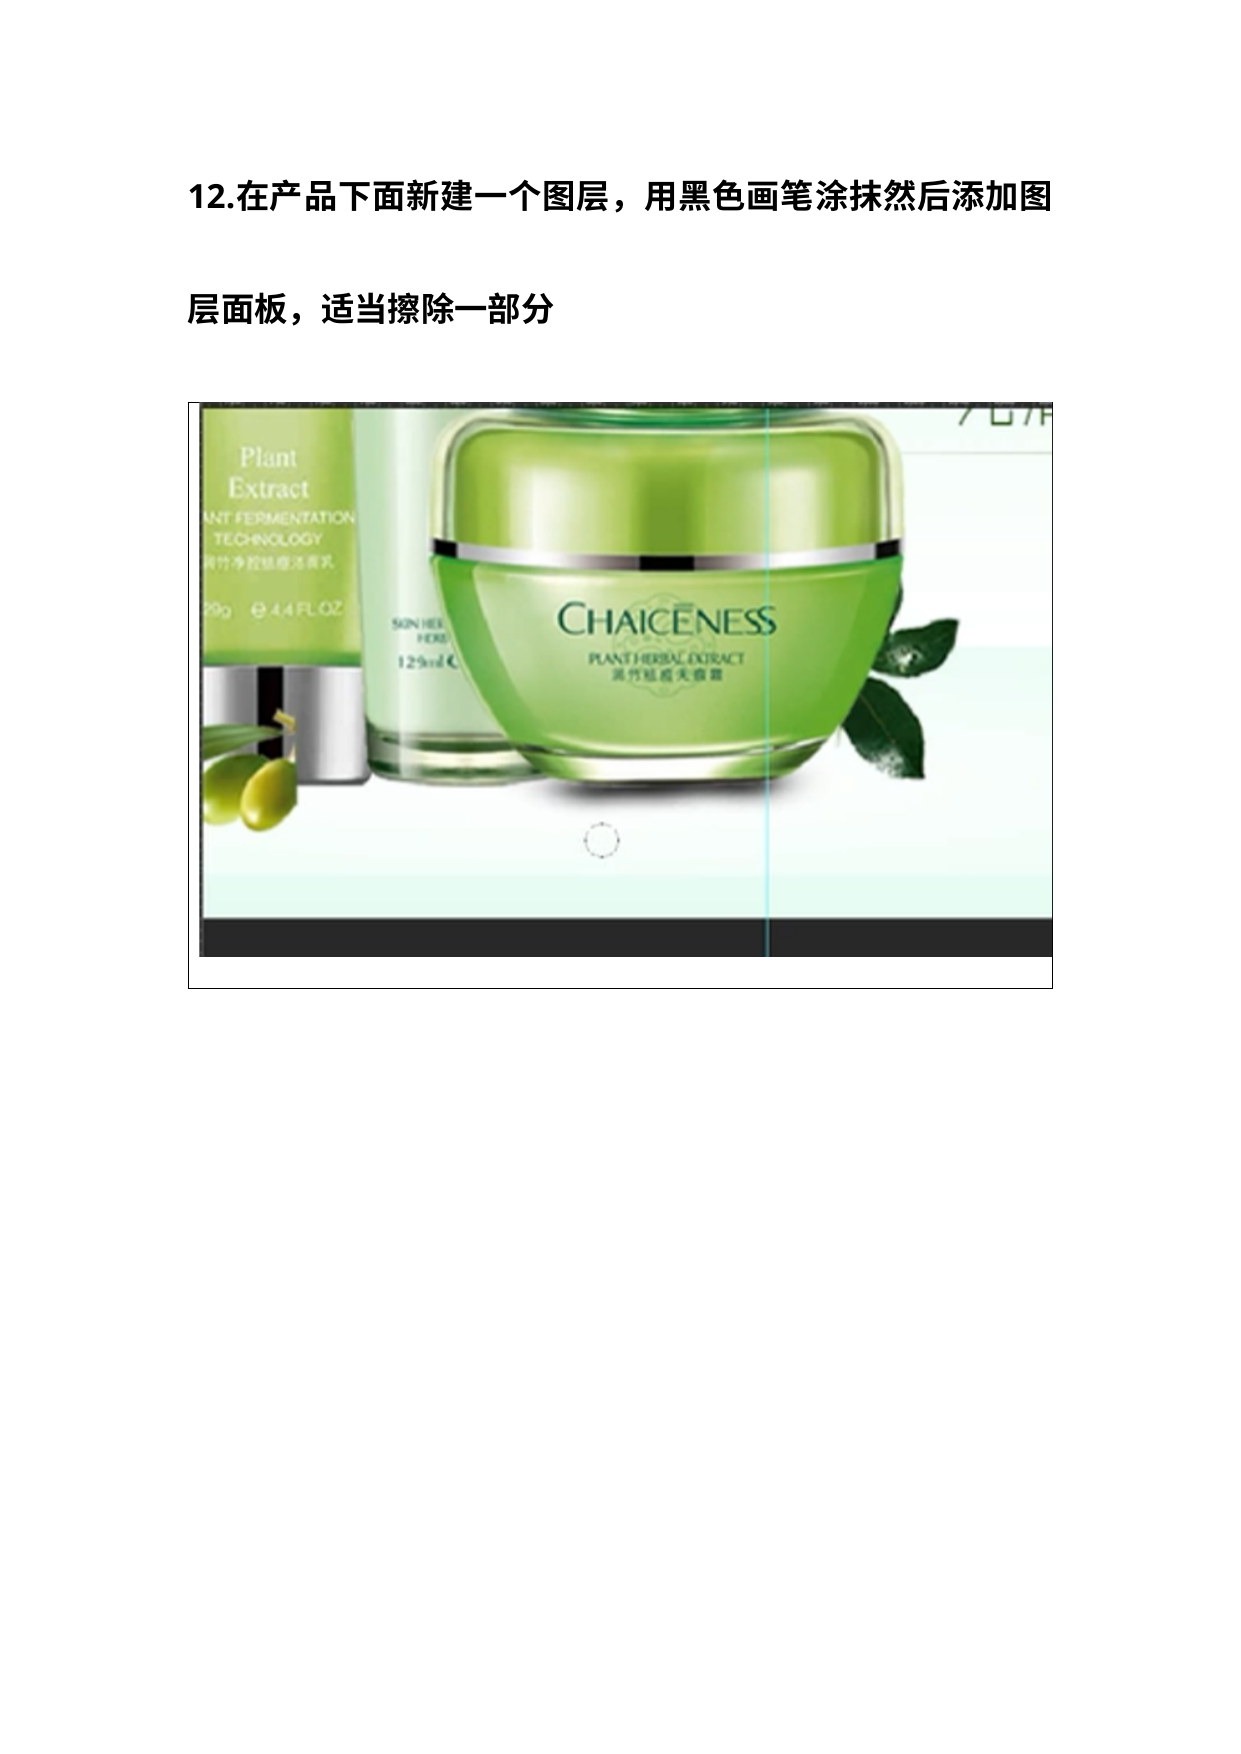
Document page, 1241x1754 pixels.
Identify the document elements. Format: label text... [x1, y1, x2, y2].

table_header [189, 403, 1052, 988]
picture [199, 402, 1053, 957]
subtitle 12.在产品下面新建一个图层，用黑色画笔涂抹然后添加图层面板，适当擦除一部分 [187, 162, 1053, 339]
